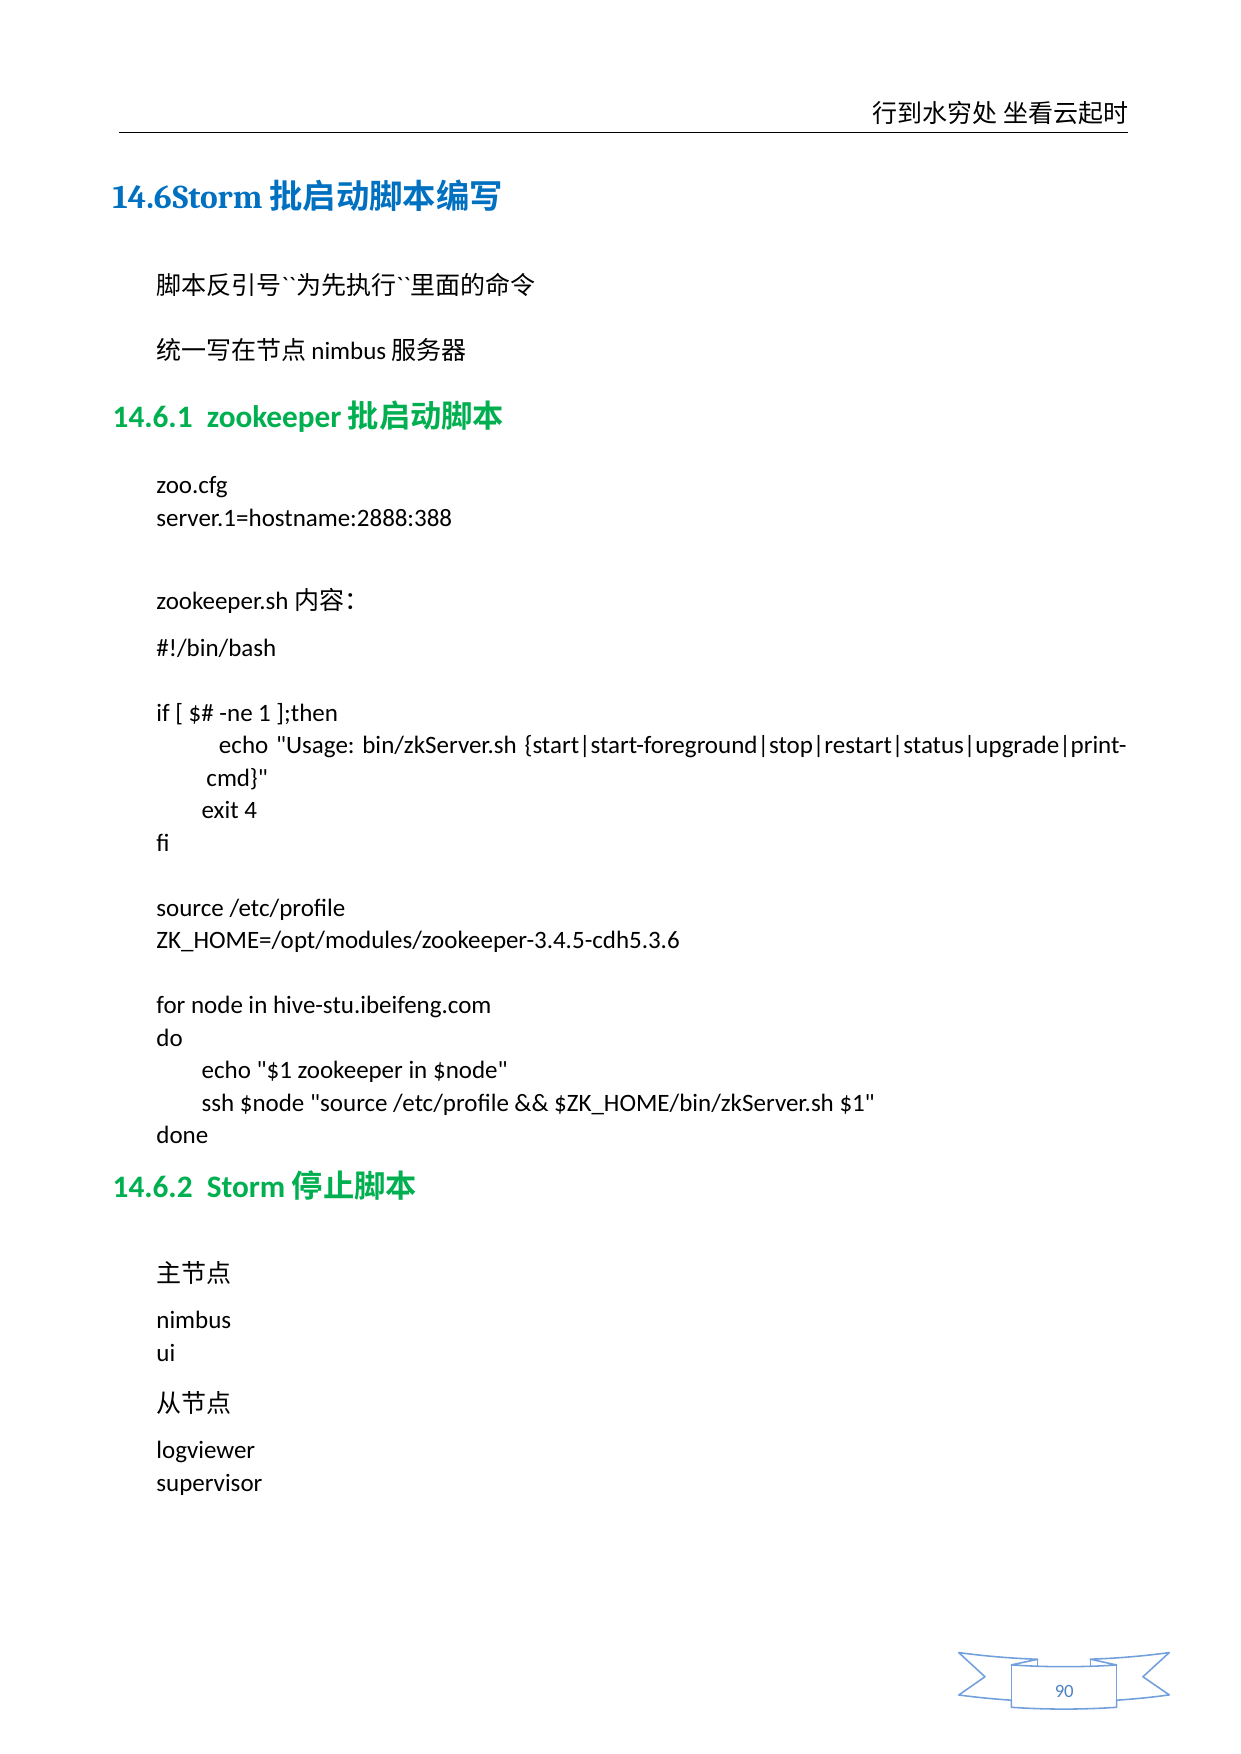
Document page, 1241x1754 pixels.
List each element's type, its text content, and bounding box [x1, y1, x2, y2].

text exit 4 [156, 794, 1128, 826]
text for node in hive-stu.ibeifeng.com [156, 989, 1128, 1021]
text 统一写在节点nimbus服务器 [156, 316, 1128, 381]
text ZK_HOME=/opt/modules/zookeeper-3.4.5-cdh5.3.6 [156, 924, 1128, 956]
subtitle Storm批启动脚本编写 [112, 162, 1128, 227]
text supervisor [156, 1466, 1128, 1499]
text if [ $# -ne 1 ];then [156, 696, 1128, 729]
text ui [156, 1336, 1128, 1369]
text source /etc/profile [156, 891, 1128, 924]
text logviewer [156, 1434, 1128, 1466]
text zookeeper.sh 内容： [156, 566, 1128, 631]
text #!/bin/bash [156, 631, 1128, 664]
text echo "$1 zookeeper in $node" [156, 1054, 1128, 1086]
text echo "Usage: bin/zkServer.sh {start|start-foreground|stop|restart|status|upgrade|print-cmd}" [156, 729, 1128, 794]
text do [156, 1021, 1128, 1054]
text ssh $node "source /etc/profile && $ZK_HOME/bin/zkServer.sh $1" [156, 1086, 1128, 1119]
text 主节点 [156, 1239, 1128, 1304]
text nimbus [156, 1304, 1128, 1336]
subtitle Storm停止脚本 [112, 1151, 1128, 1216]
text server.1=hostname:2888:388 [156, 501, 1128, 534]
text zoo.cfg [156, 469, 1128, 501]
text 从节点 [156, 1369, 1128, 1434]
text done [156, 1119, 1128, 1151]
subtitle zookeeper批启动脚本 [112, 381, 1128, 446]
text 脚本反引号``为先执行``里面的命令 [156, 251, 1128, 316]
text fi [156, 826, 1128, 859]
